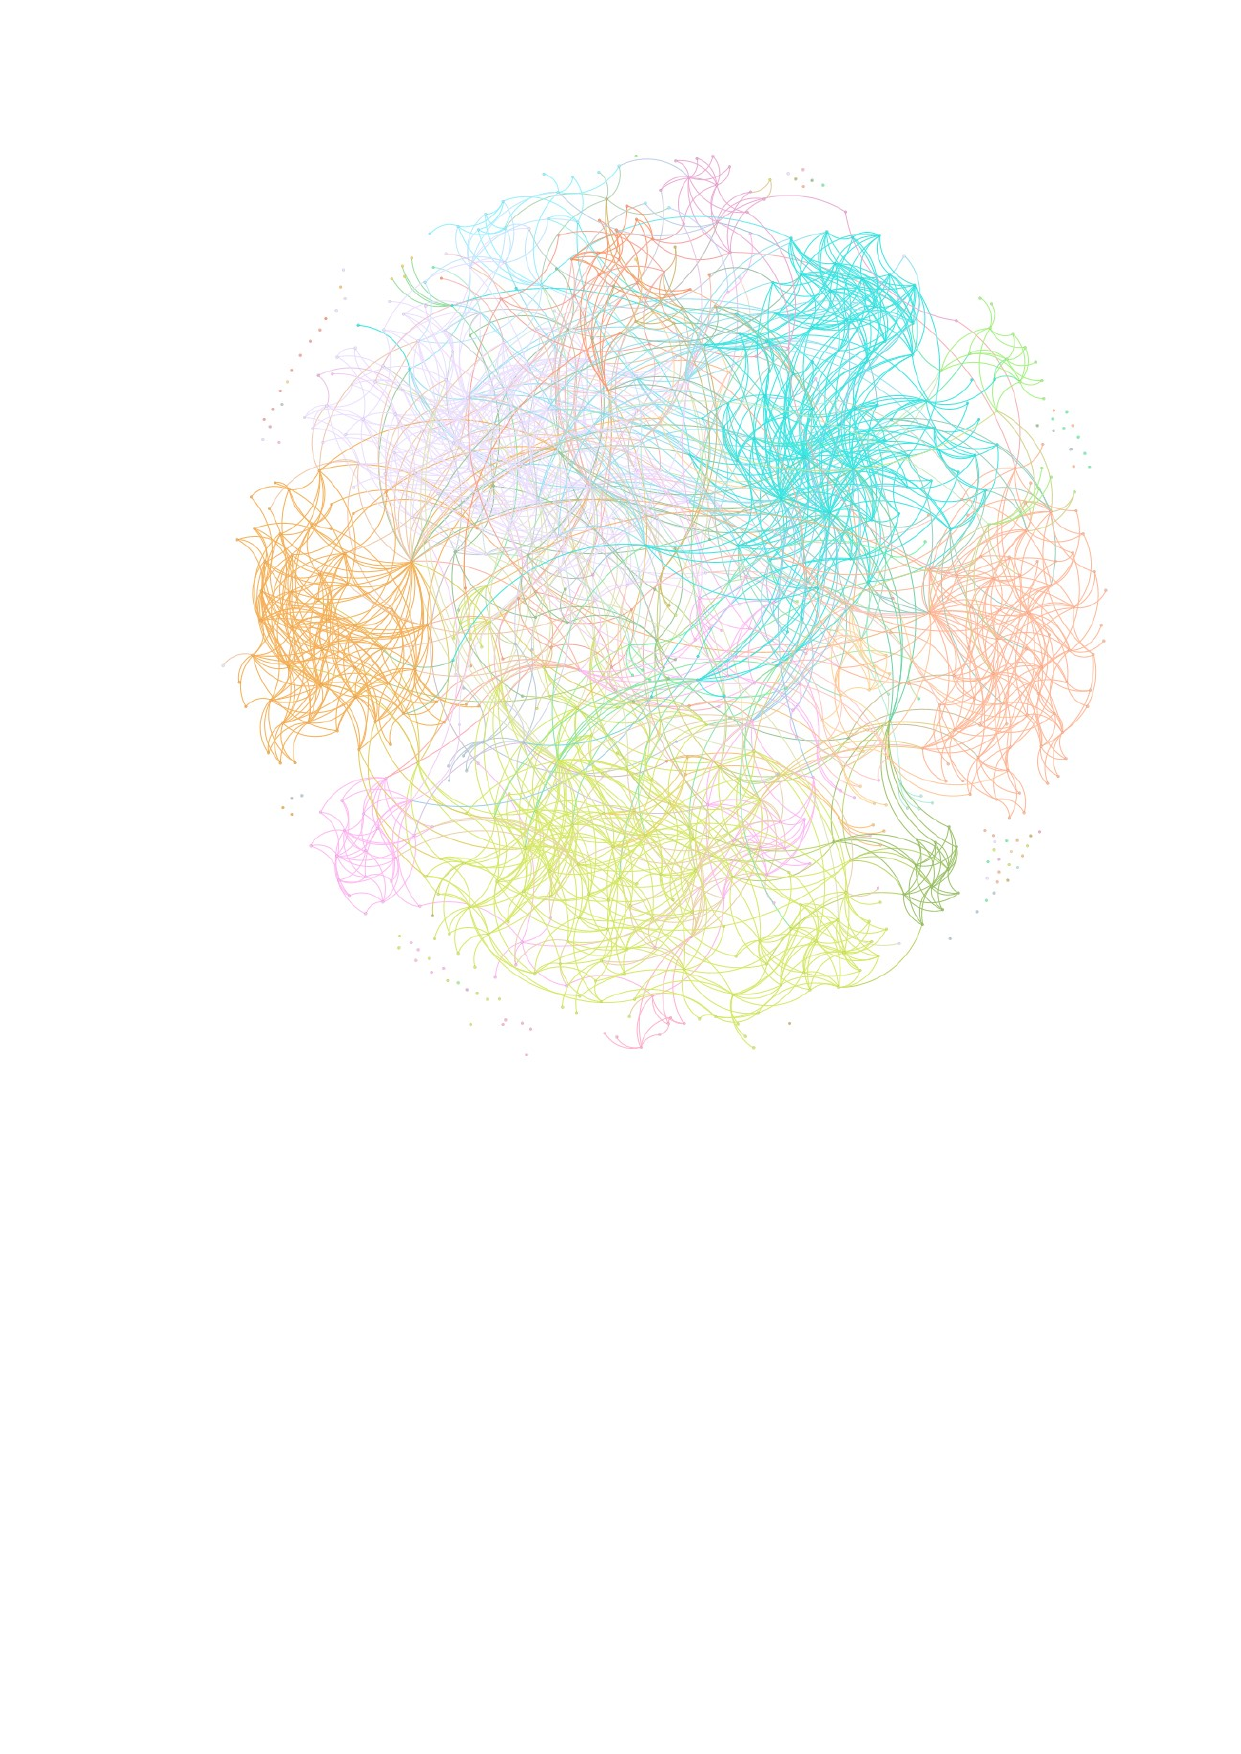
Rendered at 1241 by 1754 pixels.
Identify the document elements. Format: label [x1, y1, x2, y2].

picture [177, 118, 1151, 1092]
